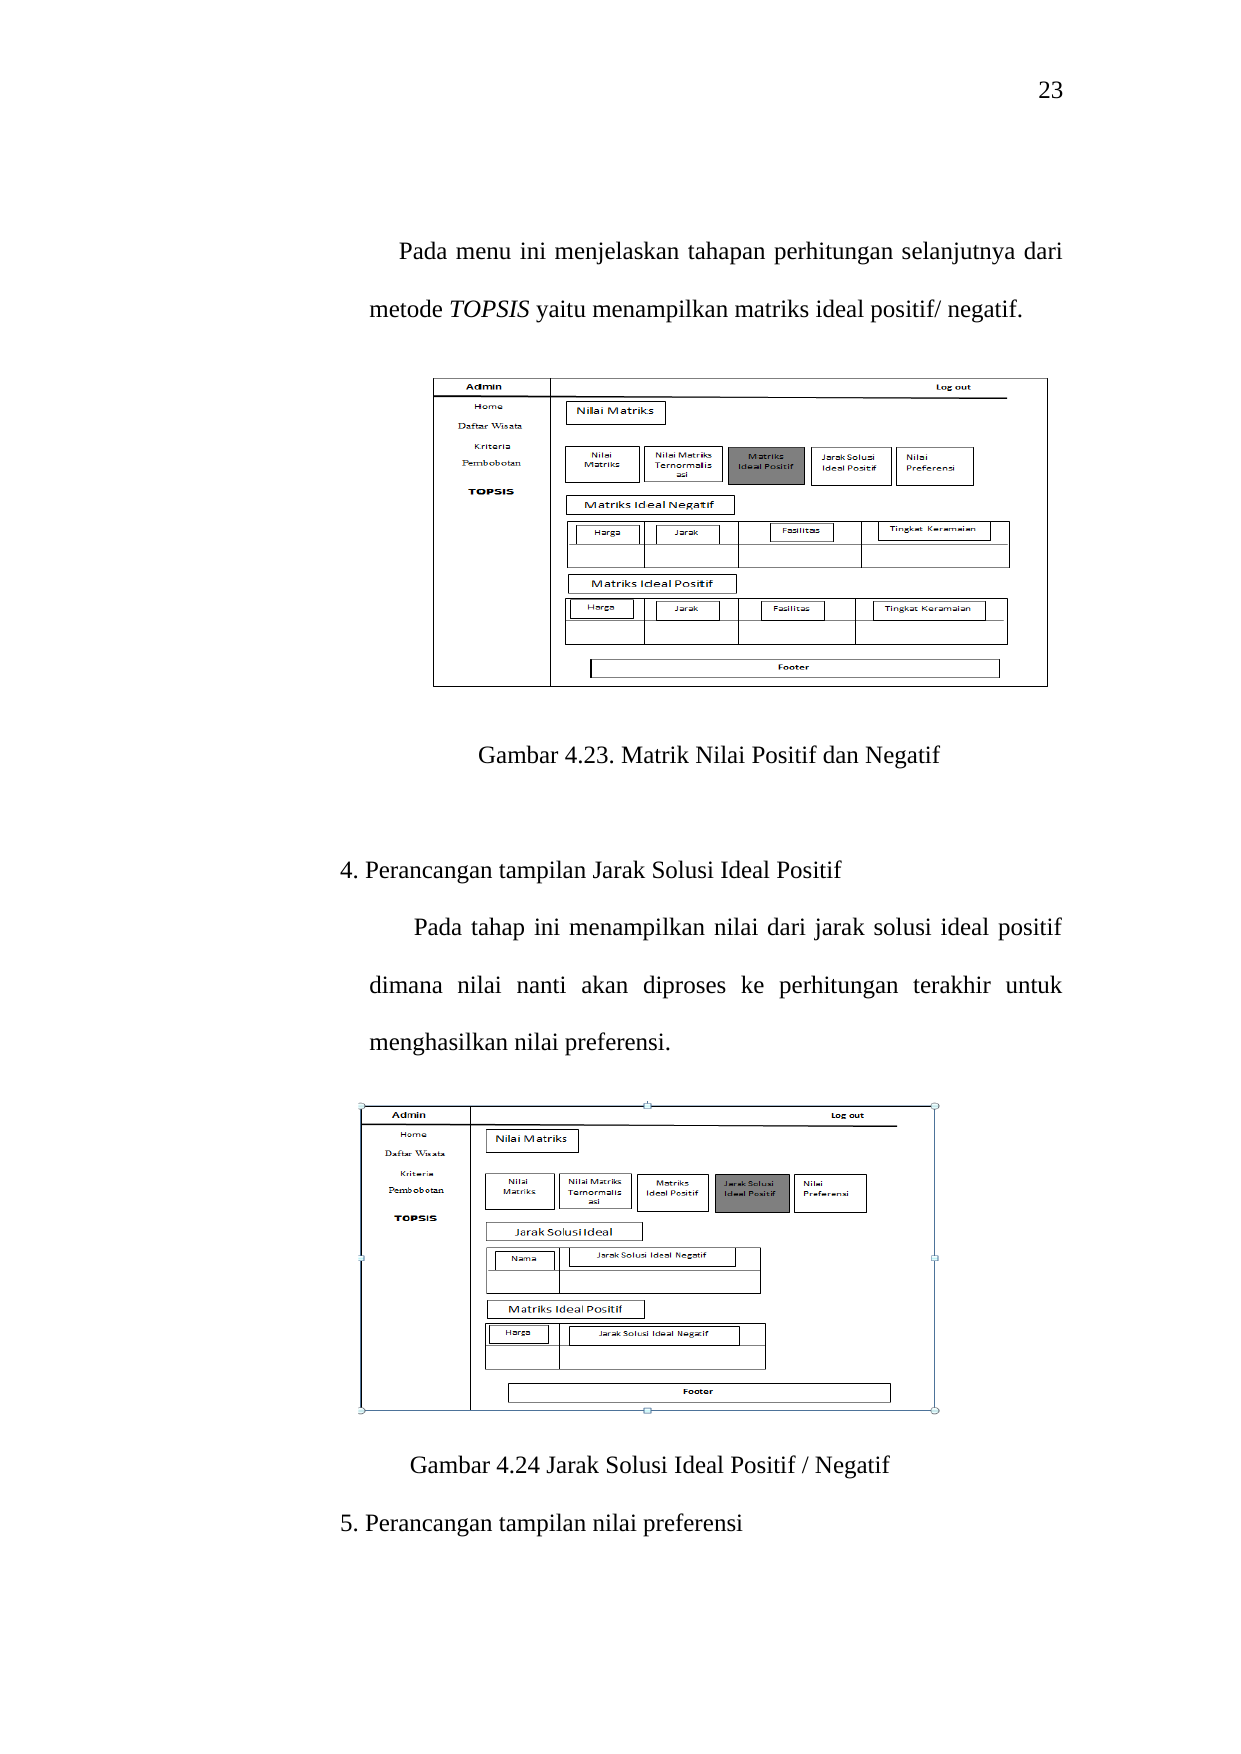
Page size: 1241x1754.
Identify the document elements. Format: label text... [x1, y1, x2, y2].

text Gambar 4.24 Jarak Solusi Ideal Positif / Negatif [236, 1451, 1063, 1479]
picture [358, 1101, 942, 1422]
text Pada menu ini menjelaskan tahapan perhitungan selanjutnya dari metode TOPSIS yaitu menampilkan matriks ideal positif/ negatif. [369, 236, 1063, 322]
text Pada tahap ini menampilkan nilai dari jarak solusi ideal positif dimana nilai nanti akan diproses ke perhitungan terakhir untuk menghasilkan nilai preferensi. [369, 912, 1063, 1056]
text Gambar 4.23. Matrik Nilai Positif dan Negatif [236, 740, 1063, 769]
text 4. Perancangan tampilan Jarak Solusi Ideal Positif [340, 855, 1063, 884]
picture [424, 367, 1064, 695]
text 5. Perancangan tampilan nilai preferensi [340, 1508, 1063, 1537]
